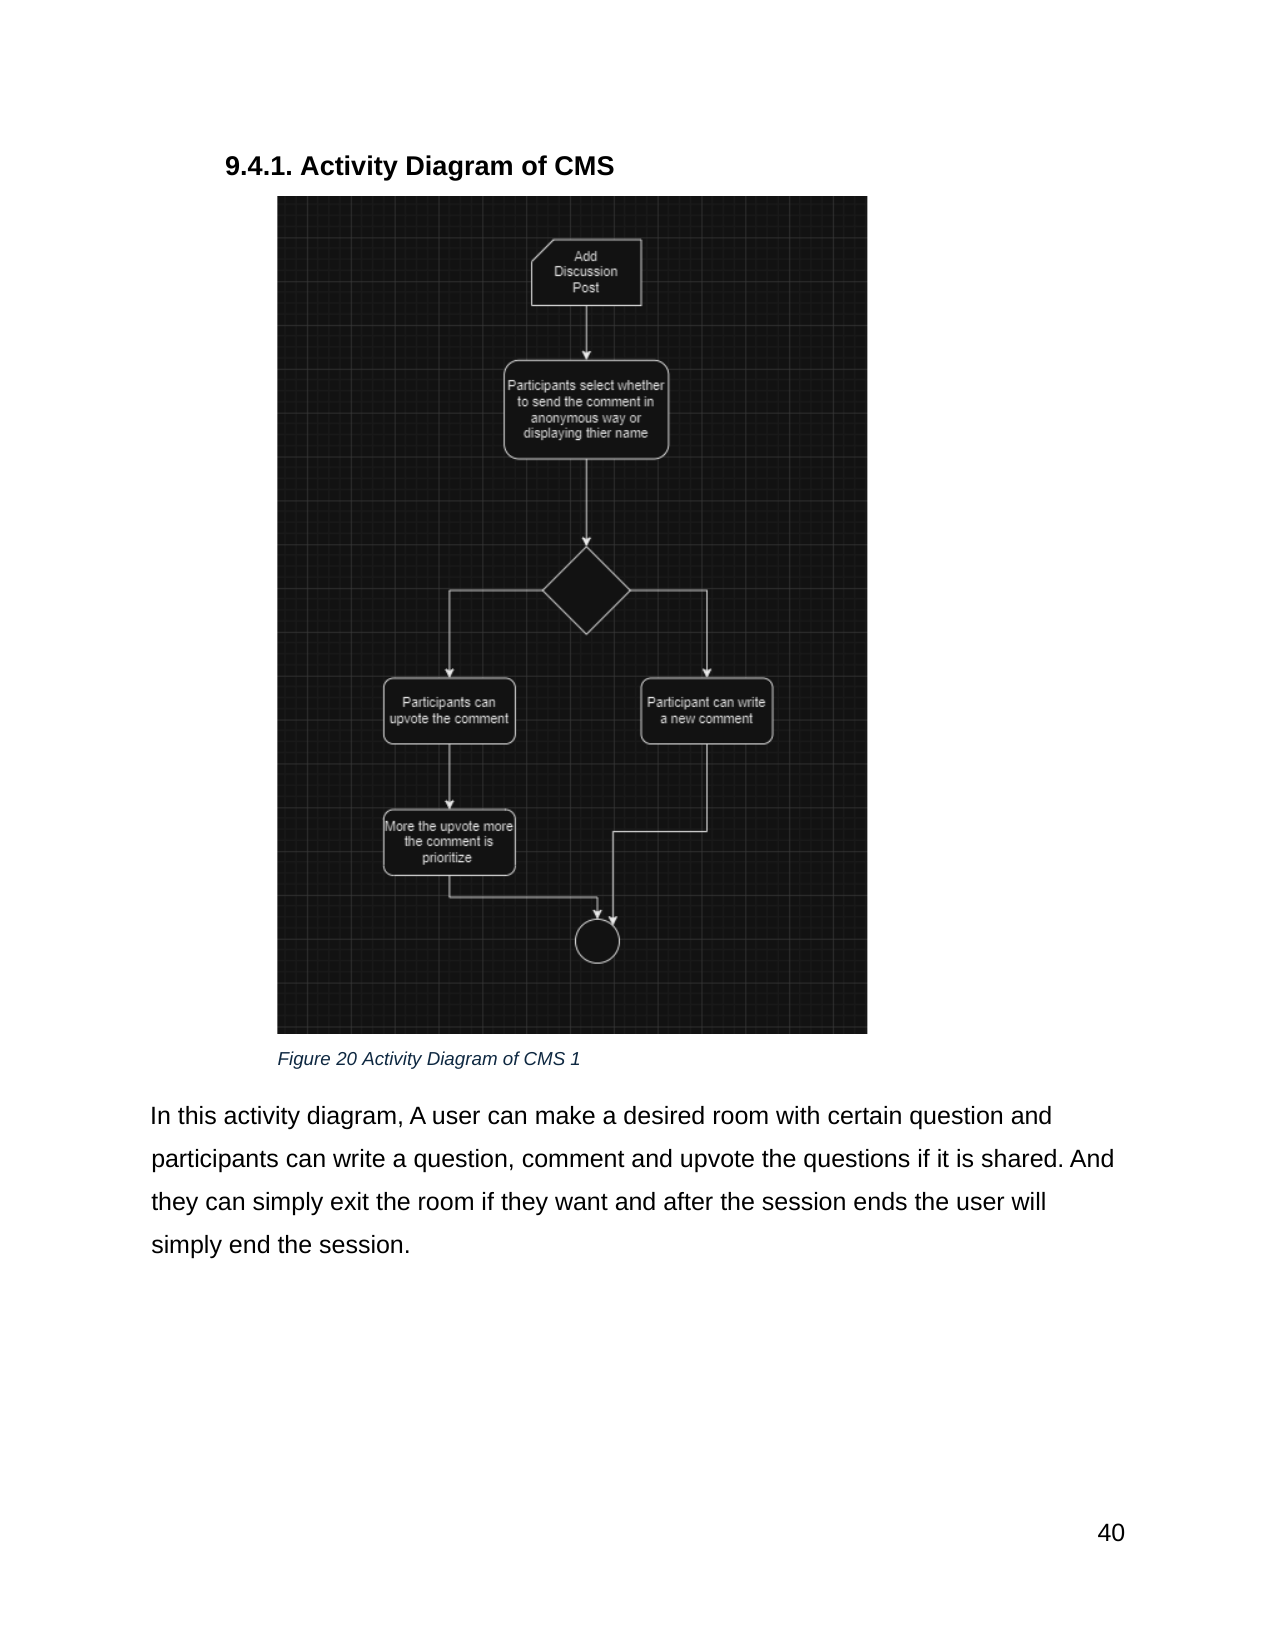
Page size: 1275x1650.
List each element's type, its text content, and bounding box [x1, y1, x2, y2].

subtitle Activity Diagram of CMS [225, 150, 1125, 181]
picture [277, 196, 868, 1034]
text In this activity diagram, A user can make a desired room with certain question and participants can write a question, comment and upvote the questions if it is shared. And they can simply exit the room if they want and after the session ends the user will simply end the session. [150, 1101, 1125, 1259]
text Figure 20 Activity Diagram of CMS 1 [202, 1048, 1125, 1069]
